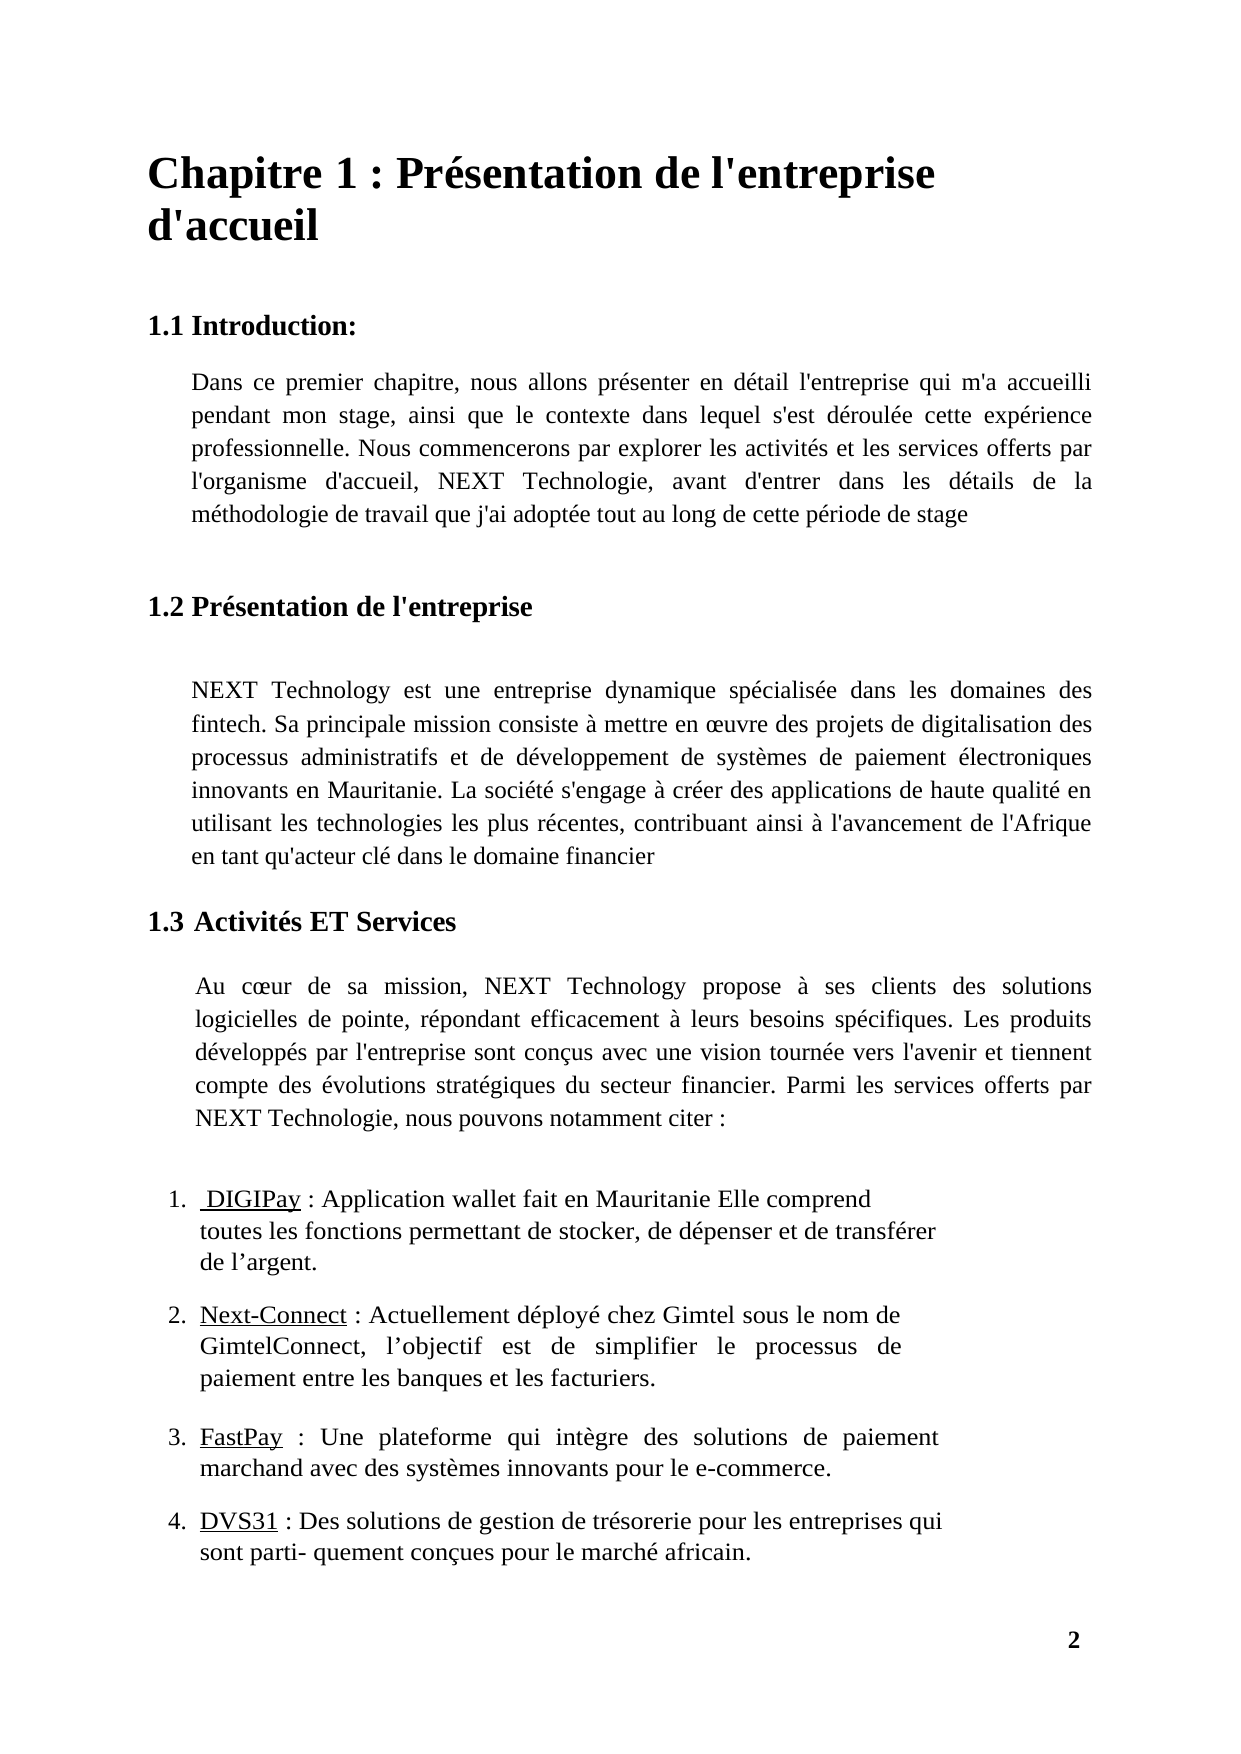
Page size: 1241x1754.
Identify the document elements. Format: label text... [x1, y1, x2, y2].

text NEXT Technology est une entreprise dynamique spécialisée dans les domaines des fintech. Sa principale mission consiste à mettre en œuvre des projets de digitalisation des processus administratifs et de développement de systèmes de paiement électroniques innovants en Mauritanie. La société s'engage à créer des applications de haute qualité en utilisant les technologies les plus récentes, contribuant ainsi à l'avancement de l'Afrique en tant qu'acteur clé dans le domaine financier [191, 676, 1093, 869]
subtitle Activités ET Services [147, 904, 1234, 938]
subtitle Introduction: [147, 308, 1234, 341]
text Dans ce premier chapitre, nous allons présenter en détail l'entreprise qui m'a accueilli pendant mon stage, ainsi que le contexte dans lequel s'est déroulée cette expérience professionnelle. Nous commencerons par explorer les activités et les services offerts par l'organisme d'accueil, NEXT Technologie, avant d'entrer dans les détails de la méthodologie de travail que j'ai adoptée tout au long de cette période de stage [191, 367, 1093, 528]
list FastPay : Une plateforme qui intègre des solutions de paiement marchand avec des systèmes innovants pour le e-commerce. [168, 1422, 945, 1482]
subtitle Présentation de l'entreprise [147, 589, 1234, 623]
list DIGIPay : Application wallet fait en Mauritanie Elle comprend toutes les fonctions permettant de stocker, de dépenser et de transférer de l’argent. [168, 1184, 940, 1276]
text Au cœur de sa mission, NEXT Technology propose à ses clients des solutions logicielles de pointe, répondant efficacement à leurs besoins spécifiques. Les produits développés par l'entreprise sont conçus avec une vision tournée vers l'avenir et tiennent compte des évolutions stratégiques du secteur financier. Parmi les services offerts par NEXT Technologie, nous pouvons notamment citer : [195, 971, 1093, 1132]
list Next-Connect : Actuellement déployé chez Gimtel sous le nom de GimtelConnect, l’objectif est de simplifier le processus de paiement entre les banques et les facturiers. [168, 1300, 902, 1392]
list DVS31 : Des solutions de gestion de trésorerie pour les entreprises qui sont parti- quement conçues pour le marché africain. [168, 1506, 945, 1566]
subtitle Chapitre 1 : Présentation de l'entreprise d'accueil [147, 145, 1100, 251]
